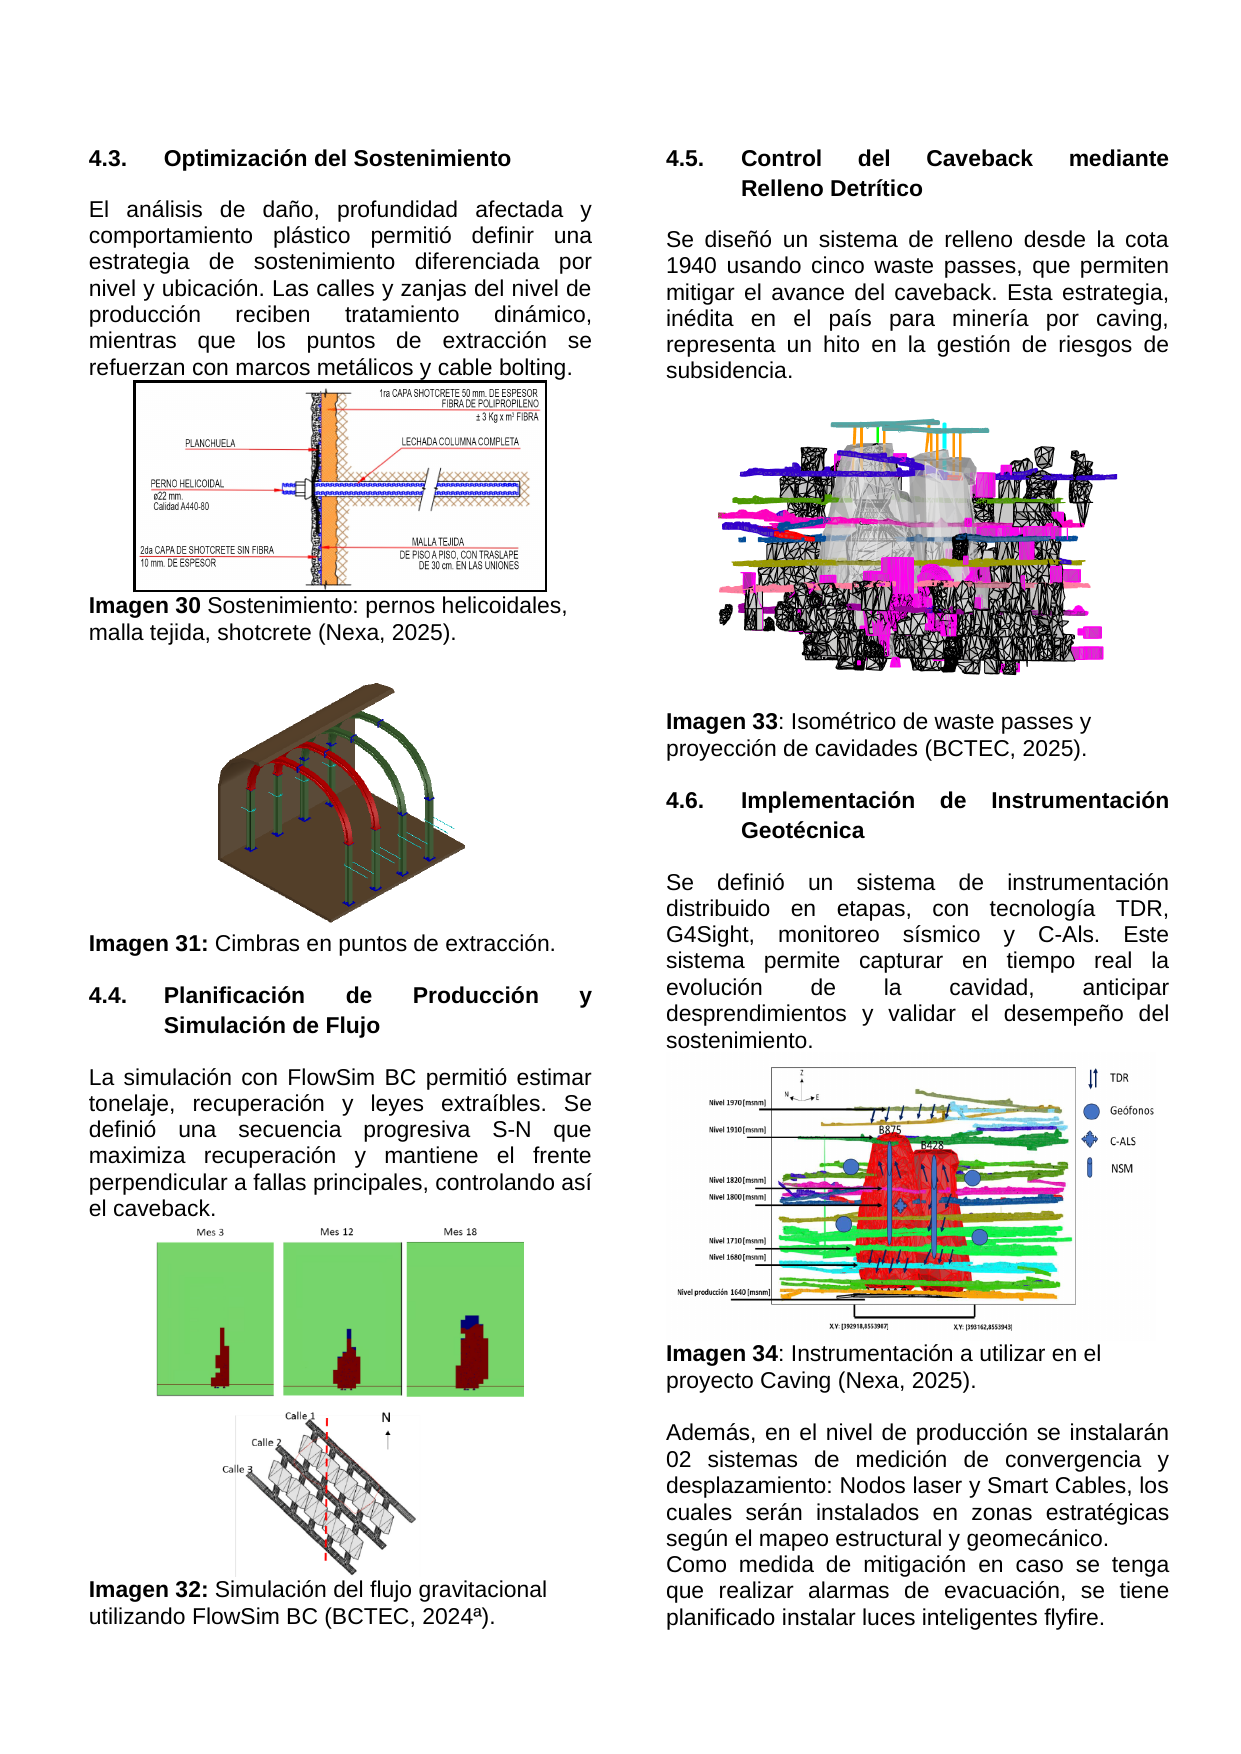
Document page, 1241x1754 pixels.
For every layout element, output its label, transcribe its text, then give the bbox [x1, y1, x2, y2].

list Implementación de Instrumentación Geotécnica [666, 787, 1169, 844]
text Imagen 33: Isométrico de waste passes y proyección de cavidades (BCTEC, 2025). [666, 708, 1169, 761]
list Control del Caveback mediante Relleno Detrítico [666, 144, 1169, 201]
list Optimización del Sostenimiento [89, 144, 592, 171]
text El análisis de daño, profundidad afectada y comportamiento plástico permitió definir una estrategia de sostenimiento diferenciada por nivel y ubicación. Las calles y zanjas del nivel de producción reciben tratamiento dinámico, mientras que los puntos de extracción se refuerzan con marcos metálicos y cable bolting. [89, 196, 592, 380]
picture [665, 1052, 1156, 1341]
text Se definió un sistema de instrumentación distribuido en etapas, con tecnología TDR, G4Sight, monitoreo sísmico y C-Als. Este sistema permite capturar en tiempo real la evolución de la cavidad, anticipar desprendimientos y validar el desempeño del sostenimiento. [666, 868, 1169, 1053]
text Imagen 34: Instrumentación a utilizar en el proyecto Caving (Nexa, 2025). [666, 1340, 1169, 1393]
picture [136, 383, 545, 590]
text Se diseñó un sistema de relleno desde la cota 1940 usando cinco waste passes, que permiten mitigar el avance del caveback. Esta estrategia, inédita en el país para minería por caving, representa un hito en la gestión de riesgos de subsidencia. [666, 226, 1169, 384]
text Imagen 31: Cimbras en puntos de extracción. [89, 929, 592, 956]
text La simulación con FlowSim BC permitió estimar tonelaje, recuperación y leyes extraíbles. Se definió una secuencia progresiva S-N que maximiza recuperación y mantiene el frente perpendicular a fallas principales, controlando así el caveback. [89, 1063, 592, 1222]
picture [718, 383, 1118, 709]
text Imagen 32: Simulación del flujo gravitacional utilizando FlowSim BC (BCTEC, 2024ª). [89, 1576, 592, 1629]
picture [156, 1221, 524, 1577]
text Imagen 30 Sostenimiento: pernos helicoidales, malla tejida, shotcrete (Nexa, 2025). [89, 592, 592, 645]
text Como medida de mitigación en caso se tenga que realizar alarmas de evacuación, se tiene planificado instalar luces inteligentes flyfire. [666, 1551, 1169, 1630]
text Además, en el nivel de producción se instalarán 02 sistemas de medición de convergencia y desplazamiento: Nodos laser y Smart Cables, los cuales serán instalados en zonas estratégicas según el mapeo estructural y geomecánico. [666, 1419, 1169, 1551]
list Planificación de Producción y Simulación de Flujo [89, 982, 592, 1039]
